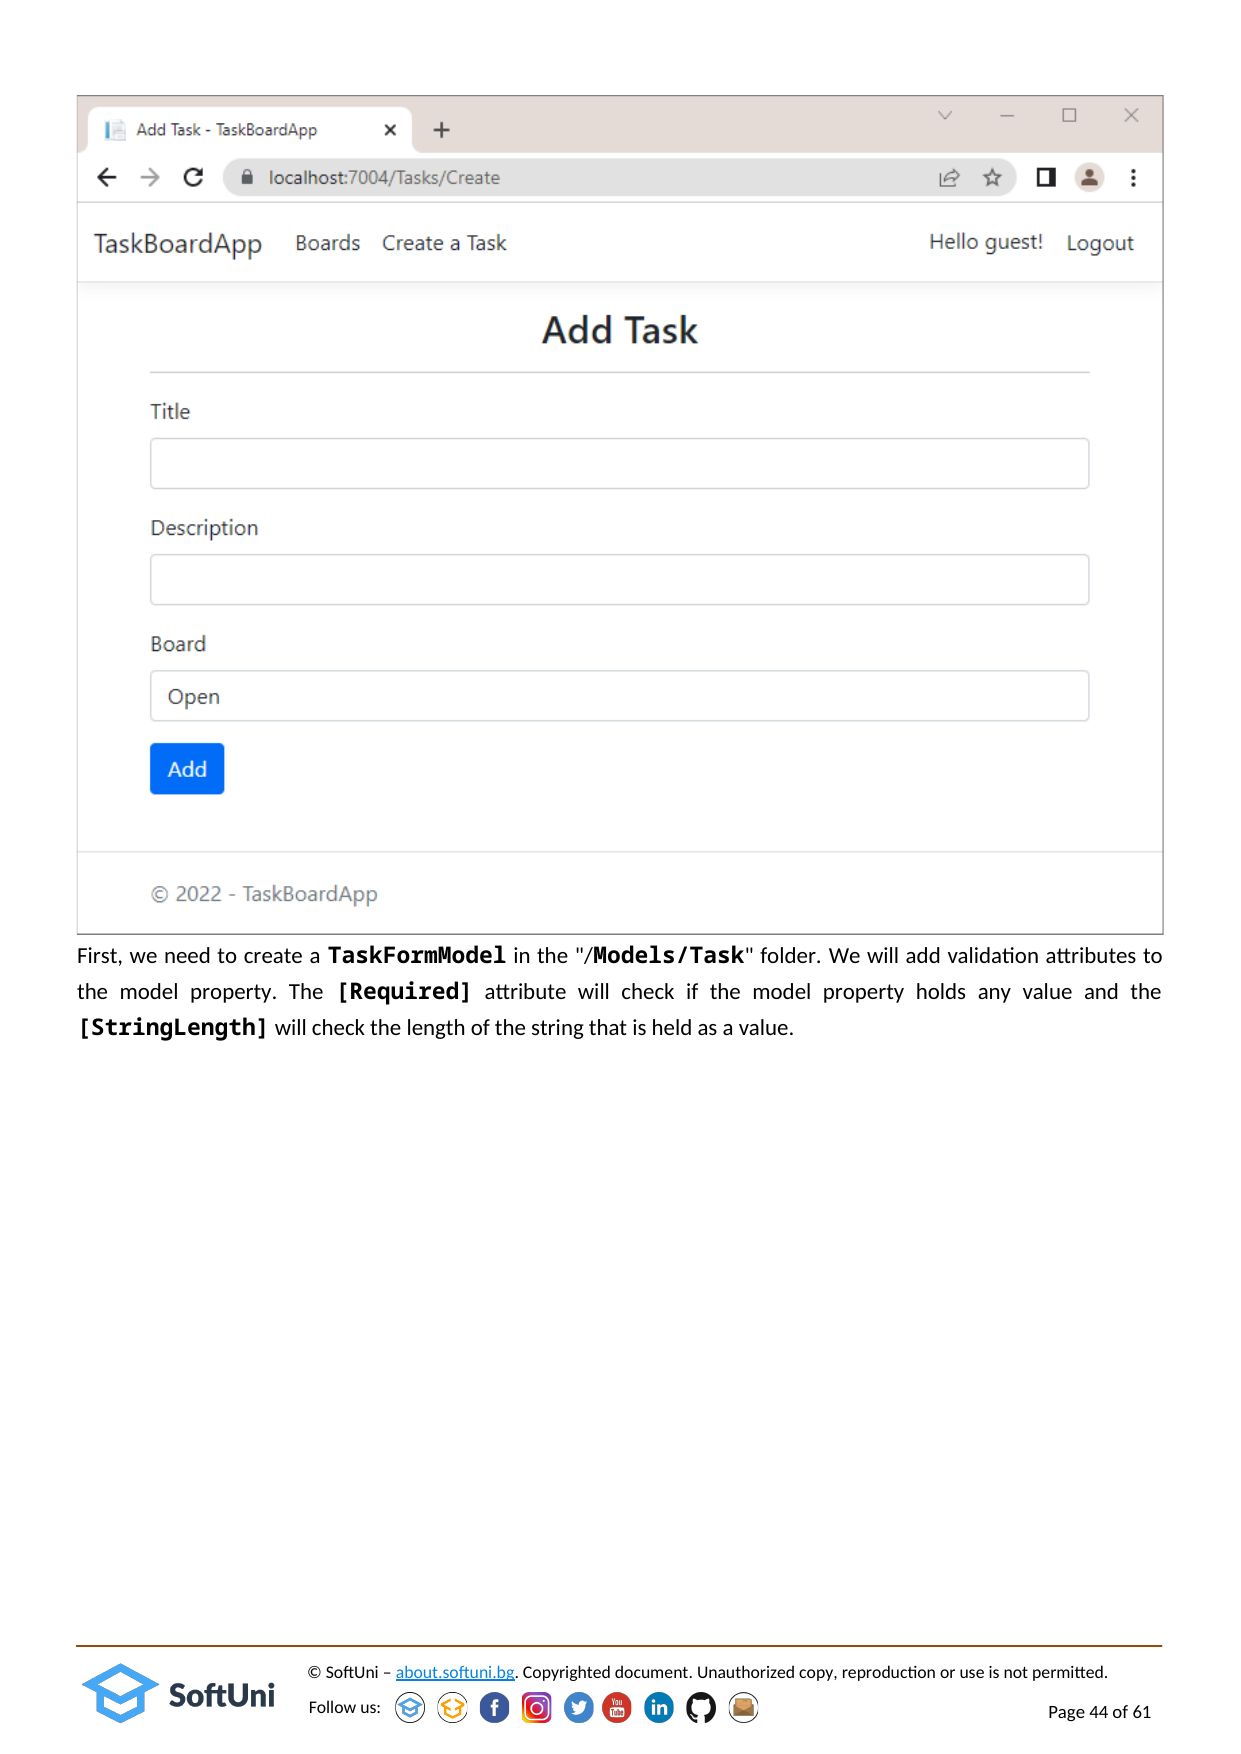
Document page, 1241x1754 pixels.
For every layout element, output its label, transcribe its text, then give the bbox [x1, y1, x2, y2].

picture [602, 1692, 632, 1723]
picture [395, 1692, 425, 1723]
picture [658, 1705, 667, 1714]
picture [479, 1692, 510, 1723]
picture [76, 95, 1164, 935]
picture [522, 1692, 552, 1723]
picture [437, 1692, 468, 1723]
picture [75, 1658, 281, 1729]
picture [728, 1692, 759, 1723]
picture [644, 1692, 653, 1701]
picture [665, 1692, 674, 1701]
picture [644, 1714, 653, 1723]
picture [564, 1692, 594, 1723]
picture [686, 1692, 716, 1723]
text First, we need to create a TaskFormModel in the "/Models/Task" folder. We will add validation attributes to the model property. The [Required] attribute will check if the model property holds any value and the [StringLength] will check the length of the string that is held as a value. [77, 935, 1163, 1042]
picture [665, 1714, 674, 1723]
